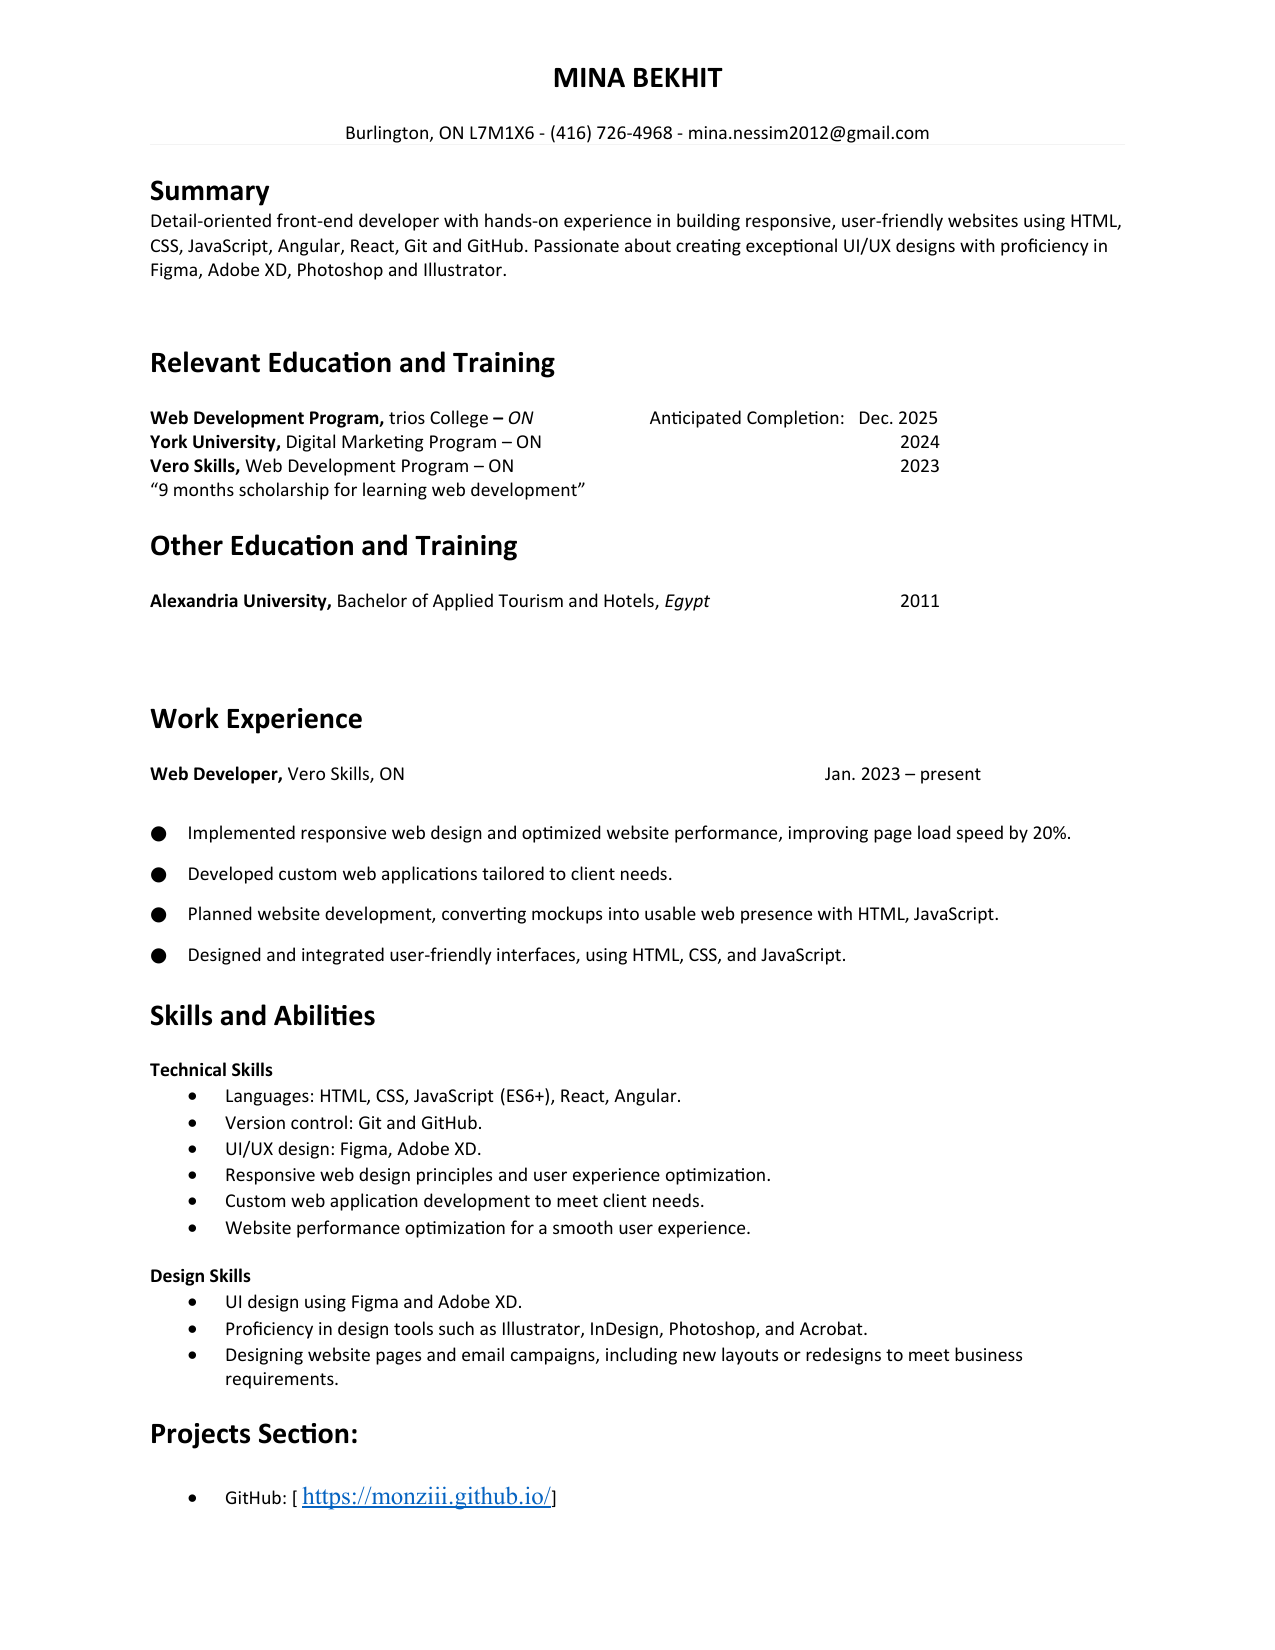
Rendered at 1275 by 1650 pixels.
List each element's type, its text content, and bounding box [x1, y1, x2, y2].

list Languages: HTML, CSS, JavaScript (ES6+), React, Angular. [187, 1082, 1125, 1108]
list Responsive web design principles and user experience optimization. [187, 1161, 1125, 1187]
subtitle Web Development Program, trios College – ON Anticipated Completion: Dec. 2025 [150, 405, 1125, 429]
list UI design using Figma and Adobe XD. [187, 1288, 1125, 1314]
text Summary [150, 172, 1125, 209]
text Projects Section: [150, 1415, 1125, 1452]
list Version control: Git and GitHub. [187, 1108, 1125, 1134]
text Design Skills [150, 1263, 1125, 1288]
subtitle York University, Digital Marketing Program – ON 2024 [150, 429, 1125, 453]
subtitle Web Developer, Vero Skills, ON Jan. 2023 – present [150, 762, 1125, 786]
text Detail-oriented front-end developer with hands-on experience in building responsive, user-friendly websites using HTML, CSS, JavaScript, Angular, React, Git and GitHub. Passionate about creating exceptional UI/UX designs with proficiency in Figma, Adobe XD, Photoshop and Illustrator. [150, 209, 1125, 281]
subtitle Implemented responsive web design and optimized website performance, improving page load speed by 20%. [150, 810, 1125, 851]
subtitle Work Experience [150, 700, 1125, 737]
list Website performance optimization for a smooth user experience. [187, 1213, 1125, 1239]
list GitHub: [ https://monziii.github.io/] [187, 1482, 1125, 1510]
list Proficiency in design tools such as Illustrator, InDesign, Photoshop, and Acrobat. [187, 1314, 1125, 1340]
text MINA BEKHIT Burlington, ON L7M1X6 - (416) 726-4968 - mina.nessim2012@gmail.com [150, 59, 1125, 144]
list UI/UX design: Figma, Adobe XD. [187, 1134, 1125, 1161]
list Designing website pages and email campaigns, including new layouts or redesigns to meet business requirements. [187, 1340, 1125, 1391]
subtitle Designed and integrated user-friendly interfaces, using HTML, CSS, and JavaScript. [150, 932, 1125, 972]
text Skills and Abilities [150, 997, 1125, 1033]
subtitle Developed custom web applications tailored to client needs. [150, 851, 1125, 891]
text Alexandria University, Bachelor of Applied Tourism and Hotels, Egypt 2011 [150, 589, 1125, 613]
subtitle Relevant Education and Training [150, 343, 1125, 380]
subtitle Planned website development, converting mockups into usable web presence with HTML, JavaScript. [150, 891, 1125, 932]
subtitle Vero Skills, Web Development Program – ON 2023 [150, 453, 1125, 478]
text “9 months scholarship for learning web development” [150, 478, 1125, 502]
text Technical Skills [150, 1058, 1125, 1082]
subtitle Other Education and Training [150, 527, 1125, 564]
list Custom web application development to meet client needs. [187, 1187, 1125, 1213]
